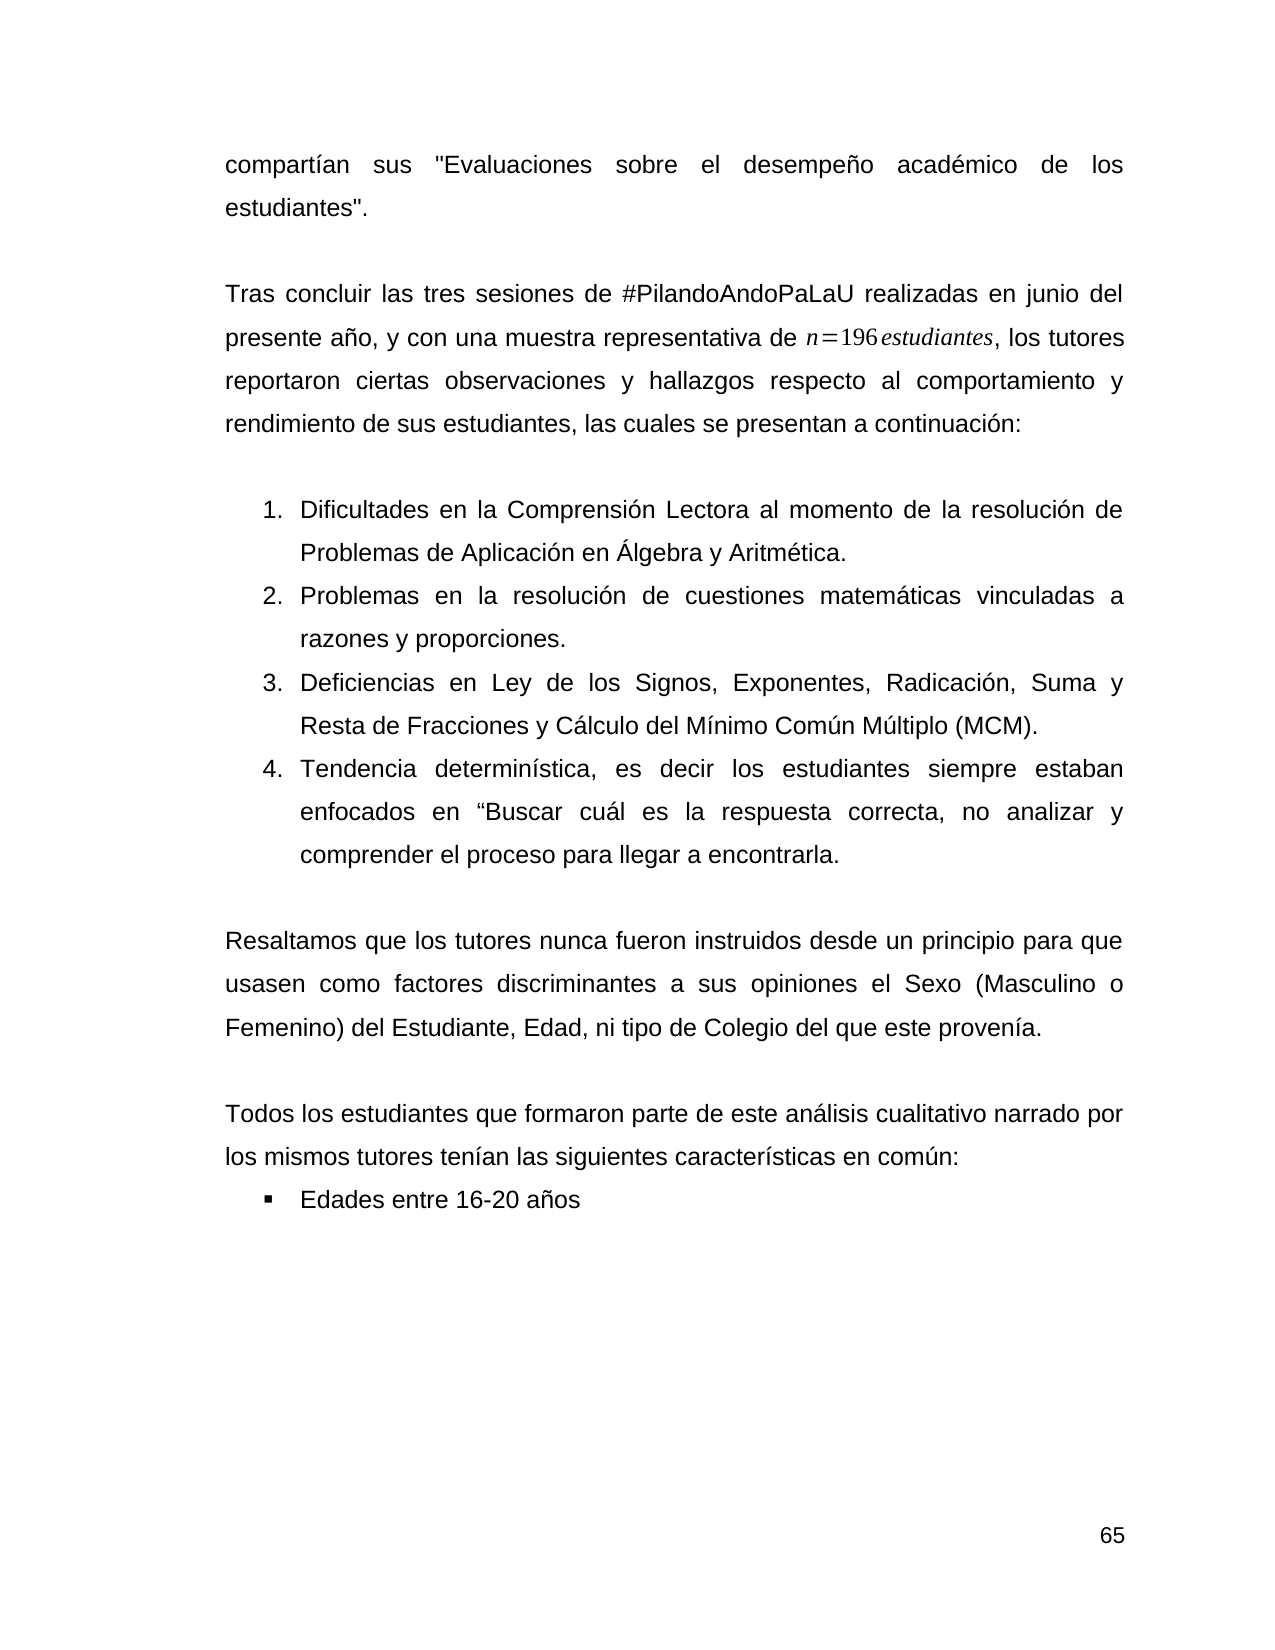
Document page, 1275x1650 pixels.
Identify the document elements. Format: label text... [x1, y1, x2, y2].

text Resaltamos que los tutores nunca fueron instruidos desde un principio para que usasen como factores discriminantes a sus opiniones el Sexo (Masculino o Femenino) del Estudiante, Edad, ni tipo de Colegio del que este provenía. [225, 926, 1125, 1041]
text Tras concluir las tres sesiones de #PilandoAndoPaLaU realizadas en junio del presente año, y con una muestra representativa de , los tutores reportaron ciertas observaciones y hallazgos respecto al comportamiento y rendimiento de sus estudiantes, las cuales se presentan a continuación: [225, 279, 1125, 437]
list Dificultades en la Comprensión Lectora al momento de la resolución de Problemas de Aplicación en Álgebra y Aritmética. [262, 495, 1125, 567]
list Deficiencias en Ley de los Signos, Exponentes, Radicación, Suma y Resta de Fracciones y Cálculo del Mínimo Común Múltiplo (MCM). [262, 667, 1125, 739]
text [225, 150, 1125, 222]
list Tendencia determinística, es decir los estudiantes siempre estaban enfocados en “Buscar cuál es la respuesta correcta, no analizar y comprender el proceso para llegar a encontrarla. [262, 754, 1125, 869]
list Problemas en la resolución de cuestiones matemáticas vinculadas a razones y proporciones. [262, 581, 1125, 653]
text Todos los estudiantes que formaron parte de este análisis cualitativo narrado por los mismos tutores tenían las siguientes características en común: [225, 1099, 1125, 1171]
list Edades entre 16-20 años [262, 1185, 1125, 1214]
